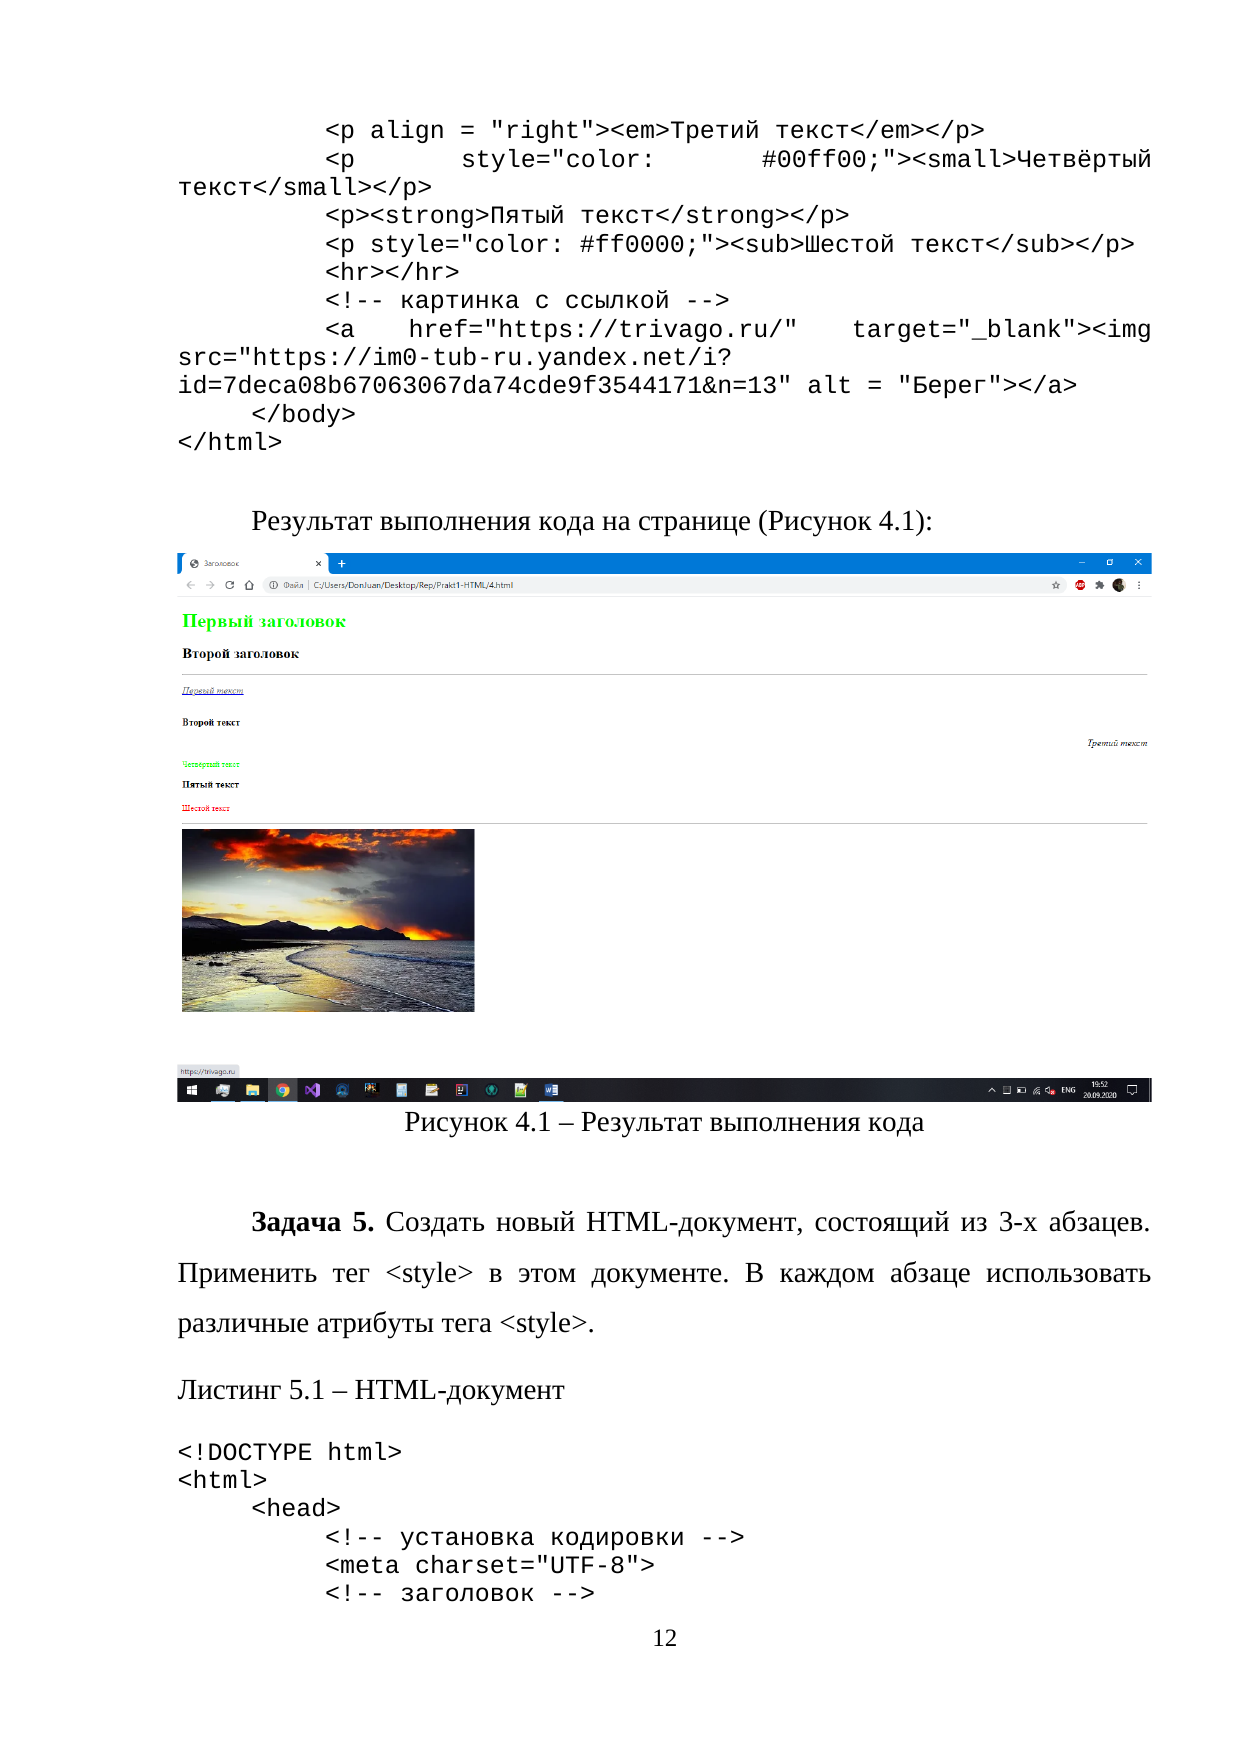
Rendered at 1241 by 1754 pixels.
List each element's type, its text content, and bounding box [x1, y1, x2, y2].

text <p align = "right"><em>Третий текст</em></p> [177, 118, 1152, 146]
text <a href="https://trivago.ru/" target="_blank"><img src="https://im0-tub-ru.yandex.net/i?id=7deca08b67063067da74cde9f3544171&n=13" alt = "Берег"></a> [177, 316, 1152, 401]
text <meta charset="UTF-8"> [177, 1552, 1152, 1581]
text <!DOCTYPE html> [177, 1439, 1152, 1467]
text </body> [177, 401, 1152, 430]
text Листинг 5.1 – HTML-документ [177, 1372, 1152, 1406]
text <hr></hr> [177, 260, 1152, 288]
text <head> [177, 1496, 1152, 1524]
text <html> [177, 1467, 1152, 1496]
text </html> [177, 430, 1152, 458]
text <!-- заголовок --> [177, 1581, 1152, 1609]
text <p style="color: #00ff00;"><small>Четвёртый текст</small></p> [177, 146, 1152, 203]
picture [177, 553, 1152, 1102]
text Задача 5. Создать новый HTML-документ, состоящий из 3-х абзацев. Применить тег <style> в этом документе. В каждом абзаце использовать различные атрибуты тега <style>. [177, 1204, 1152, 1339]
text <p style="color: #ff0000;"><sub>Шестой текст</sub></p> [177, 231, 1152, 260]
text Рисунок 4.1 – Результат выполнения кода [177, 1102, 1152, 1138]
list Результат выполнения кода на странице (Рисунок 4.1): [177, 503, 1152, 537]
text <p><strong>Пятый текст</strong></p> [177, 203, 1152, 231]
text <!-- установка кодировки --> [177, 1524, 1152, 1552]
text <!-- картинка с ссылкой --> [177, 288, 1152, 316]
